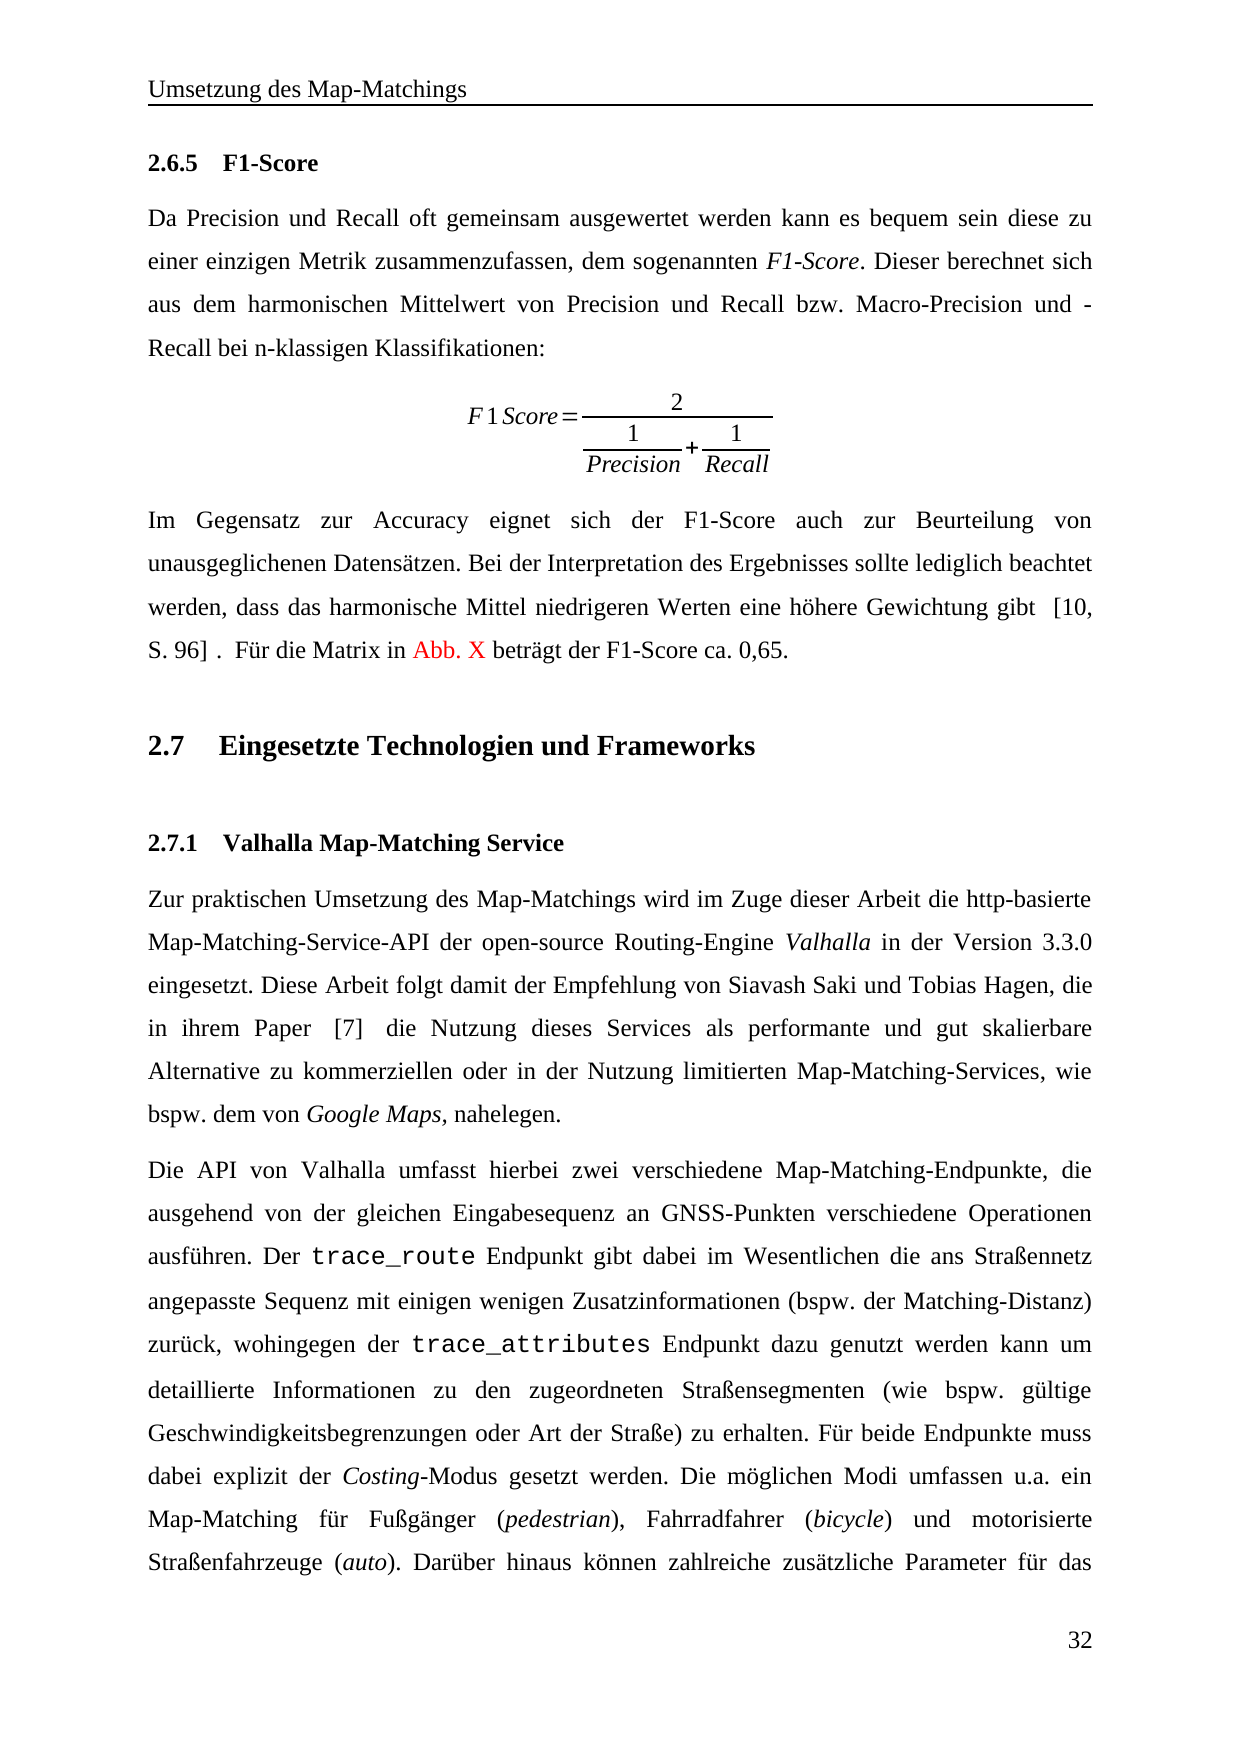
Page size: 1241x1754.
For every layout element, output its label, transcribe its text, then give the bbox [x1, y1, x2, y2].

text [148, 1155, 1093, 1576]
subtitle F1-Score [148, 148, 1093, 176]
text Da Precision und Recall oft gemeinsam ausgewertet werden kann es bequem sein diese zu einer einzigen Metrik zusammenzufassen, dem sogenannten F1-Score. Dieser berechnet sich aus dem harmonischen Mittelwert von Precision und Recall bzw. Macro-Precision und -Recall bei n-klassigen Klassifikationen: [148, 203, 1093, 361]
subtitle Valhalla Map-Matching Service [148, 828, 1093, 857]
text Im Gegensatz zur Accuracy eignet sich der F1-Score auch zur Beurteilung von unausgeglichenen Datensätzen. Bei der Interpretation des Ergebnisses sollte lediglich beachtet werden, dass das harmonische Mittel niedrigeren Werten eine höhere Gewichtung gibt. Für die Matrix in Abb. X beträgt der F1-Score ca. 0,65. [148, 505, 1093, 663]
subtitle Eingesetzte Technologien und Frameworks [148, 728, 1093, 761]
text Zur praktischen Umsetzung des Map-Matchings wird im Zuge dieser Arbeit die http-basierte Map-Matching-Service-API der open-source Routing-Engine Valhalla in der Version 3.3.0 eingesetzt. Diese Arbeit folgt damit der Empfehlung von Siavash Saki und Tobias Hagen, die in ihrem Paper die Nutzung dieses Services als performante und gut skalierbare Alternative zu kommerziellen oder in der Nutzung limitierten Map-Matching-Services, wie bspw. dem von Google Maps, nahelegen. [148, 884, 1093, 1128]
